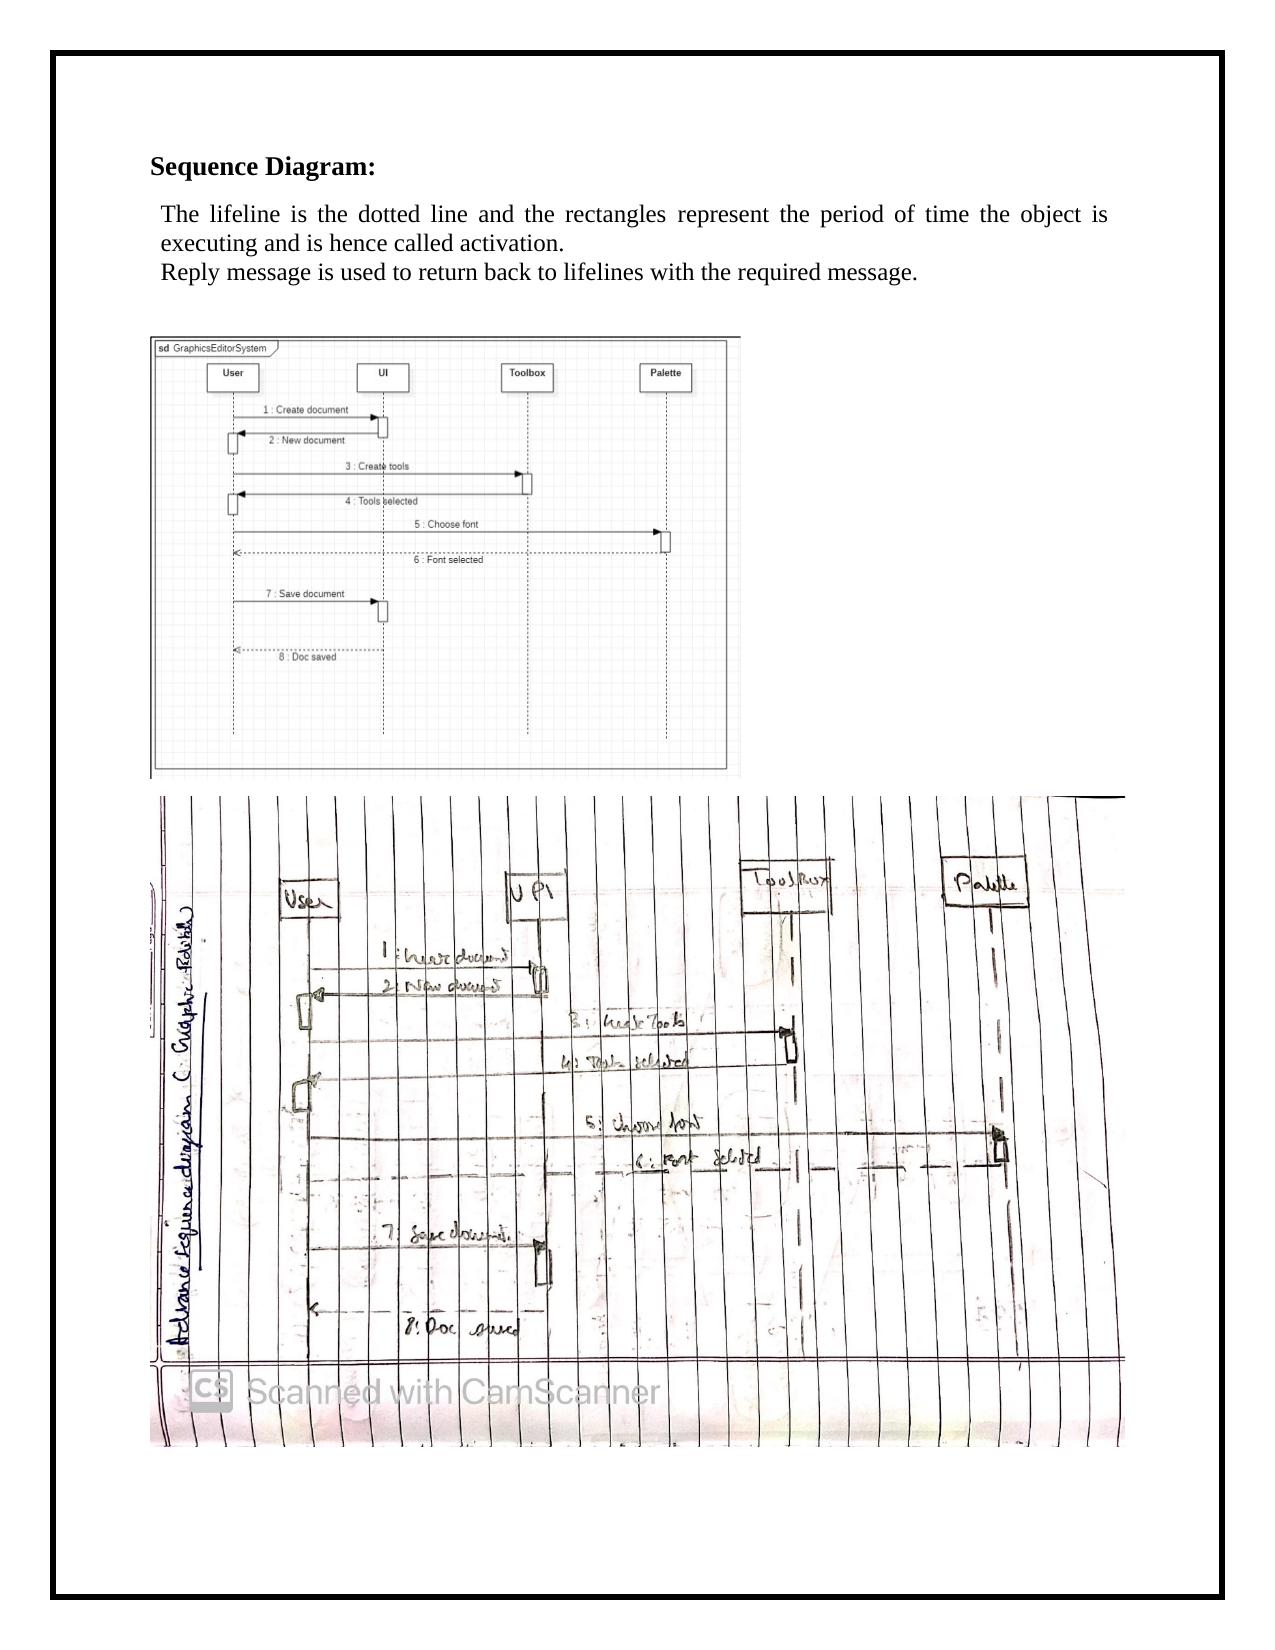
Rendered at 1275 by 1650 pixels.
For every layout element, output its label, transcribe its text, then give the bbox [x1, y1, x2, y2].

text The lifeline is the dotted line and the rectangles represent the period of time the object is executing and is hence called activation. [160, 199, 1109, 257]
picture [150, 335, 741, 779]
text Reply message is used to return back to lifelines with the required message. [160, 257, 1125, 286]
picture [150, 796, 1125, 1447]
text Sequence Diagram: [150, 150, 1125, 181]
